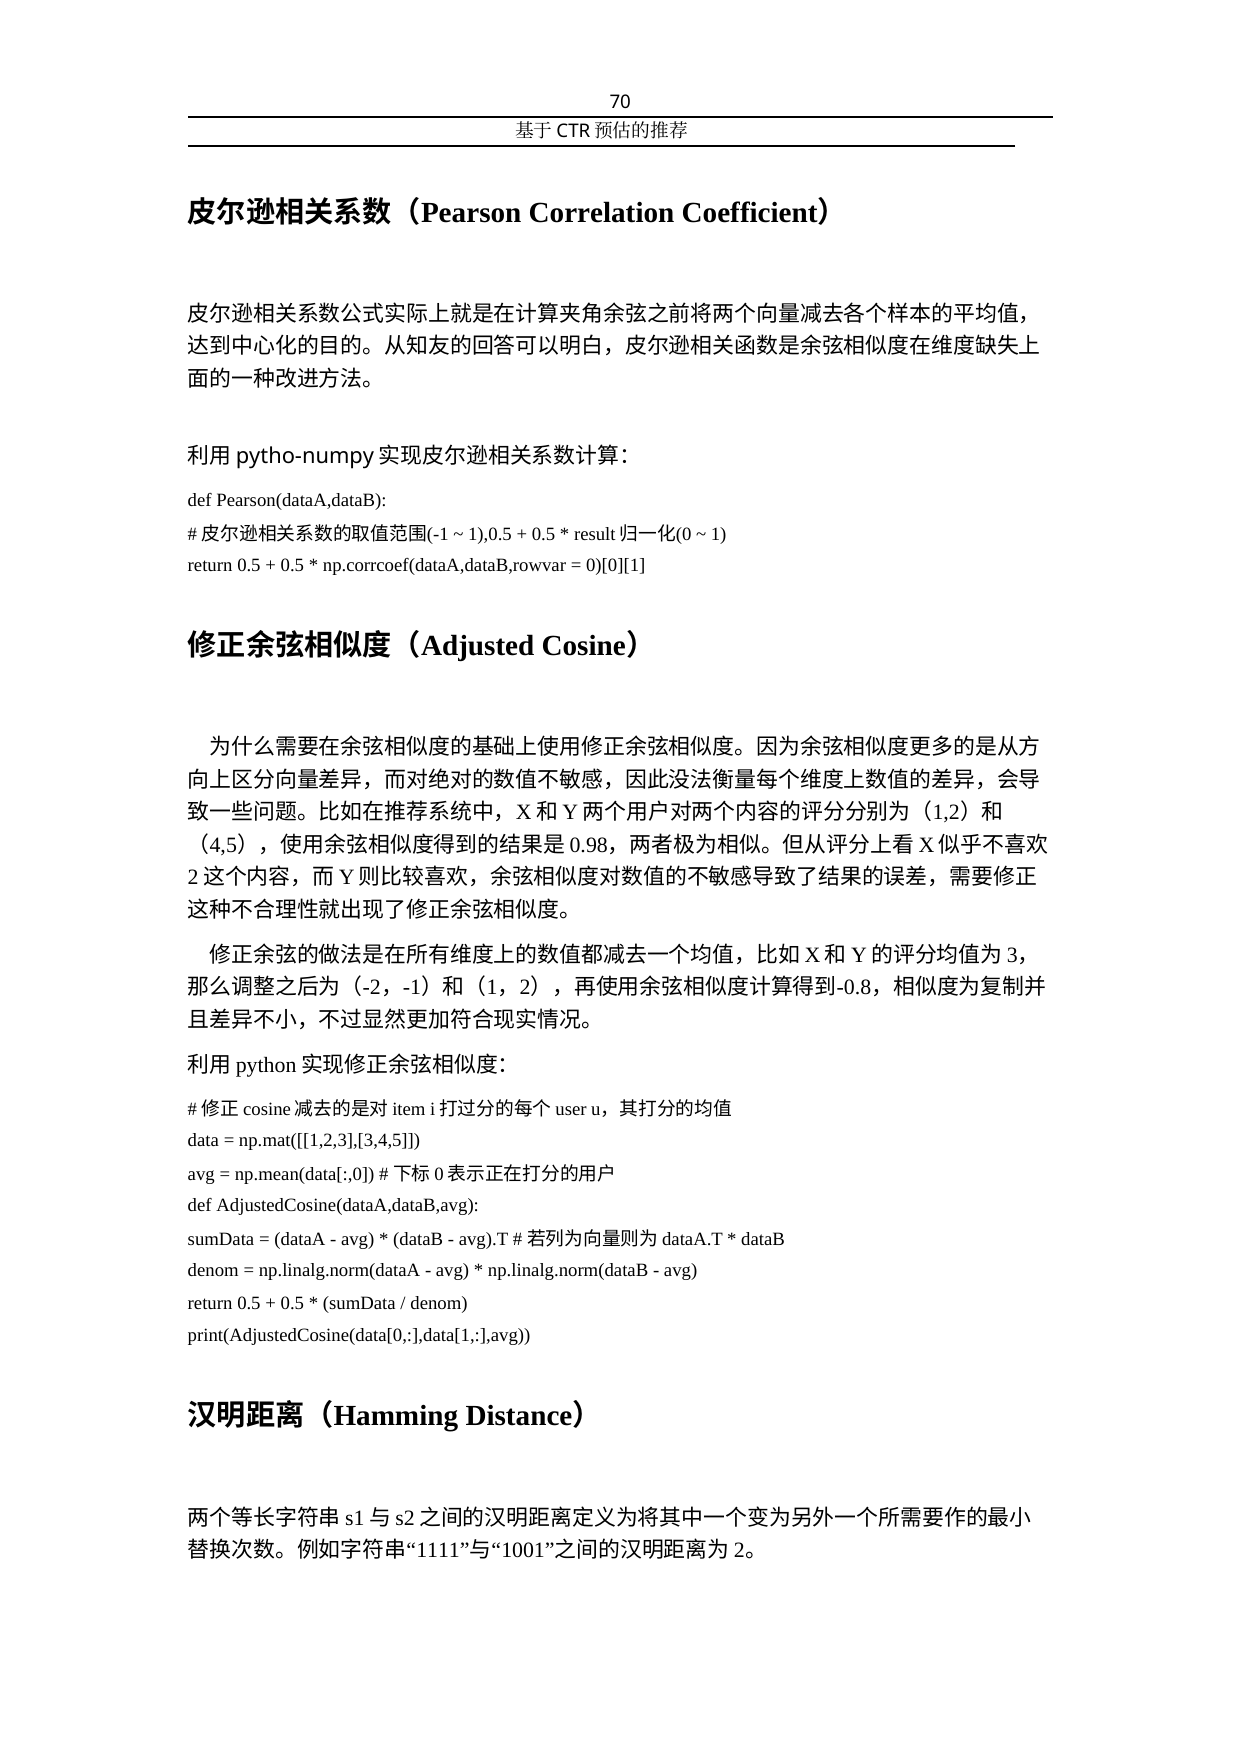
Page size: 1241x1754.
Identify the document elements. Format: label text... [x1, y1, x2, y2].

text 利用python实现修正余弦相似度： [187, 1046, 1053, 1079]
text 皮尔逊相关系数公式实际上就是在计算夹角余弦之前将两个向量减去各个样本的平均值，达到中心化的目的。从知友的回答可以明白，皮尔逊相关函数是余弦相似度在维度缺失上面的一种改进方法。 [187, 296, 1053, 393]
subtitle 汉明距离（Hamming Distance） [187, 1380, 1053, 1445]
text 利用pytho-numpy实现皮尔逊相关系数计算： [187, 438, 1053, 471]
text data = np.mat([[1,2,3],[3,4,5]]) [187, 1124, 1053, 1156]
text 为什么需要在余弦相似度的基础上使用修正余弦相似度。因为余弦相似度更多的是从方向上区分向量差异，而对绝对的数值不敏感，因此没法衡量每个维度上数值的差异，会导致一些问题。比如在推荐系统中，X和Y两个用户对两个内容的评分分别为（1,2）和（4,5），使用余弦相似度得到的结果是0.98，两者极为相似。但从评分上看X似乎不喜欢2这个内容，而Y则比较喜欢，余弦相似度对数值的不敏感导致了结果的误差，需要修正这种不合理性就出现了修正余弦相似度。 [187, 729, 1053, 924]
text 两个等长字符串s1与s2之间的汉明距离定义为将其中一个变为另外一个所需要作的最小替换次数。例如字符串“1111”与“1001”之间的汉明距离为2。 [187, 1499, 1053, 1564]
text denom = np.linalg.norm(dataA - avg) * np.linalg.norm(dataB - avg) [187, 1254, 1053, 1286]
text sumData = (dataA - avg) * (dataB - avg).T # 若列为向量则为dataA.T * dataB [187, 1221, 1053, 1254]
text def Pearson(dataA,dataB): [187, 483, 1053, 516]
text return 0.5 + 0.5 * np.corrcoef(dataA,dataB,rowvar = 0)[0][1] [187, 548, 1053, 581]
subtitle 皮尔逊相关系数（Pearson Correlation Coefficient） [187, 177, 1053, 242]
text 修正余弦的做法是在所有维度上的数值都减去一个均值，比如X和Y的评分均值为3，那么调整之后为（-2，-1）和（1，2），再使用余弦相似度计算得到-0.8，相似度为复制并且差异不小，不过显然更加符合现实情况。 [187, 936, 1053, 1034]
text print(AdjustedCosine(data[0,:],data[1,:],avg)) [187, 1319, 1053, 1351]
text return 0.5 + 0.5 * (sumData / denom) [187, 1286, 1053, 1319]
text avg = np.mean(data[:,0]) # 下标0表示正在打分的用户 [187, 1156, 1053, 1189]
text # 修正cosine减去的是对item i打过分的每个user u，其打分的均值 [187, 1091, 1053, 1124]
text # 皮尔逊相关系数的取值范围(-1 ~ 1),0.5 + 0.5 * result归一化(0 ~ 1) [187, 516, 1053, 548]
text def AdjustedCosine(dataA,dataB,avg): [187, 1189, 1053, 1221]
subtitle 修正余弦相似度（Adjusted Cosine） [187, 610, 1053, 675]
